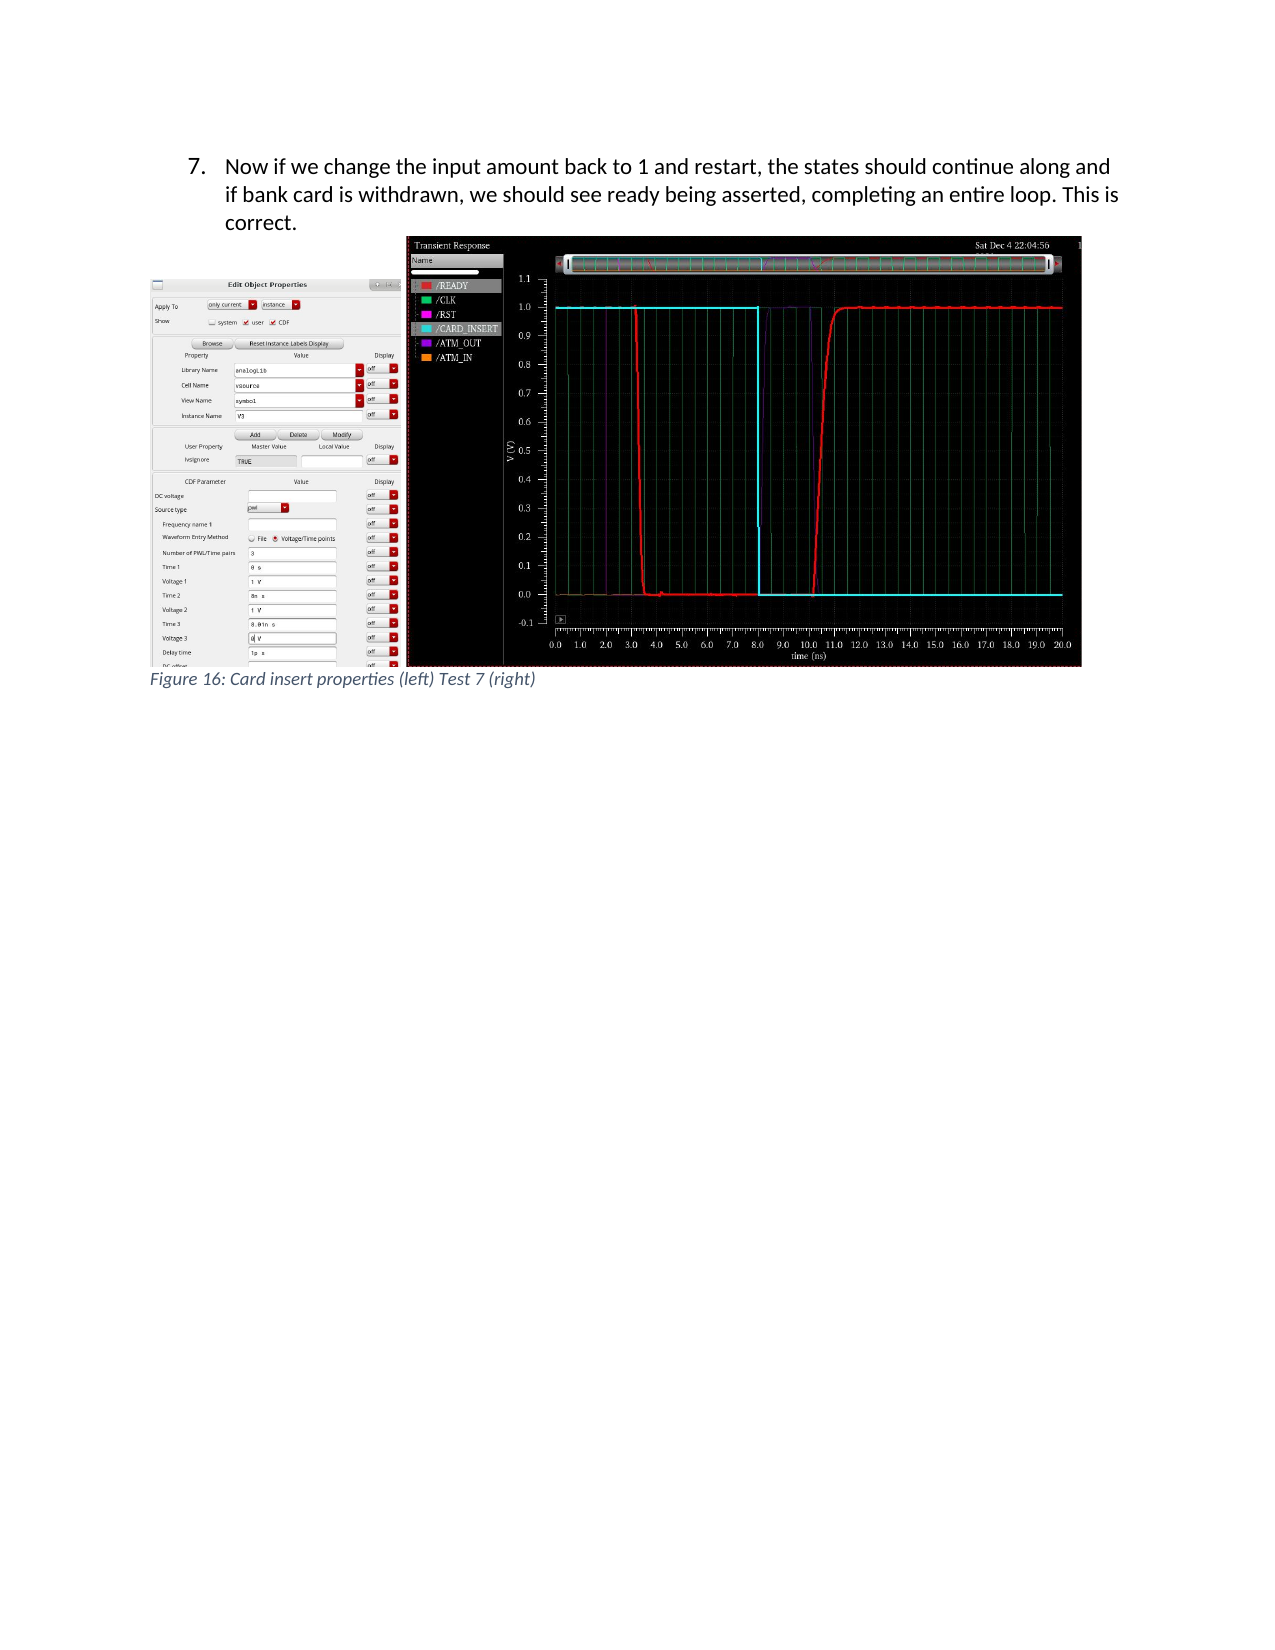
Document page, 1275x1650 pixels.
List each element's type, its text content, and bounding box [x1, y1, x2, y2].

picture [406, 236, 1082, 667]
list Now if we change the input amount back to 1 and restart, the states should continue along and if bank card is withdrawn, we should see ready being asserted, completing an entire loop. This is correct. [187, 150, 1125, 237]
picture [150, 279, 401, 667]
text Figure 16: Card insert properties (left) Test 7 (right) [150, 667, 1125, 690]
